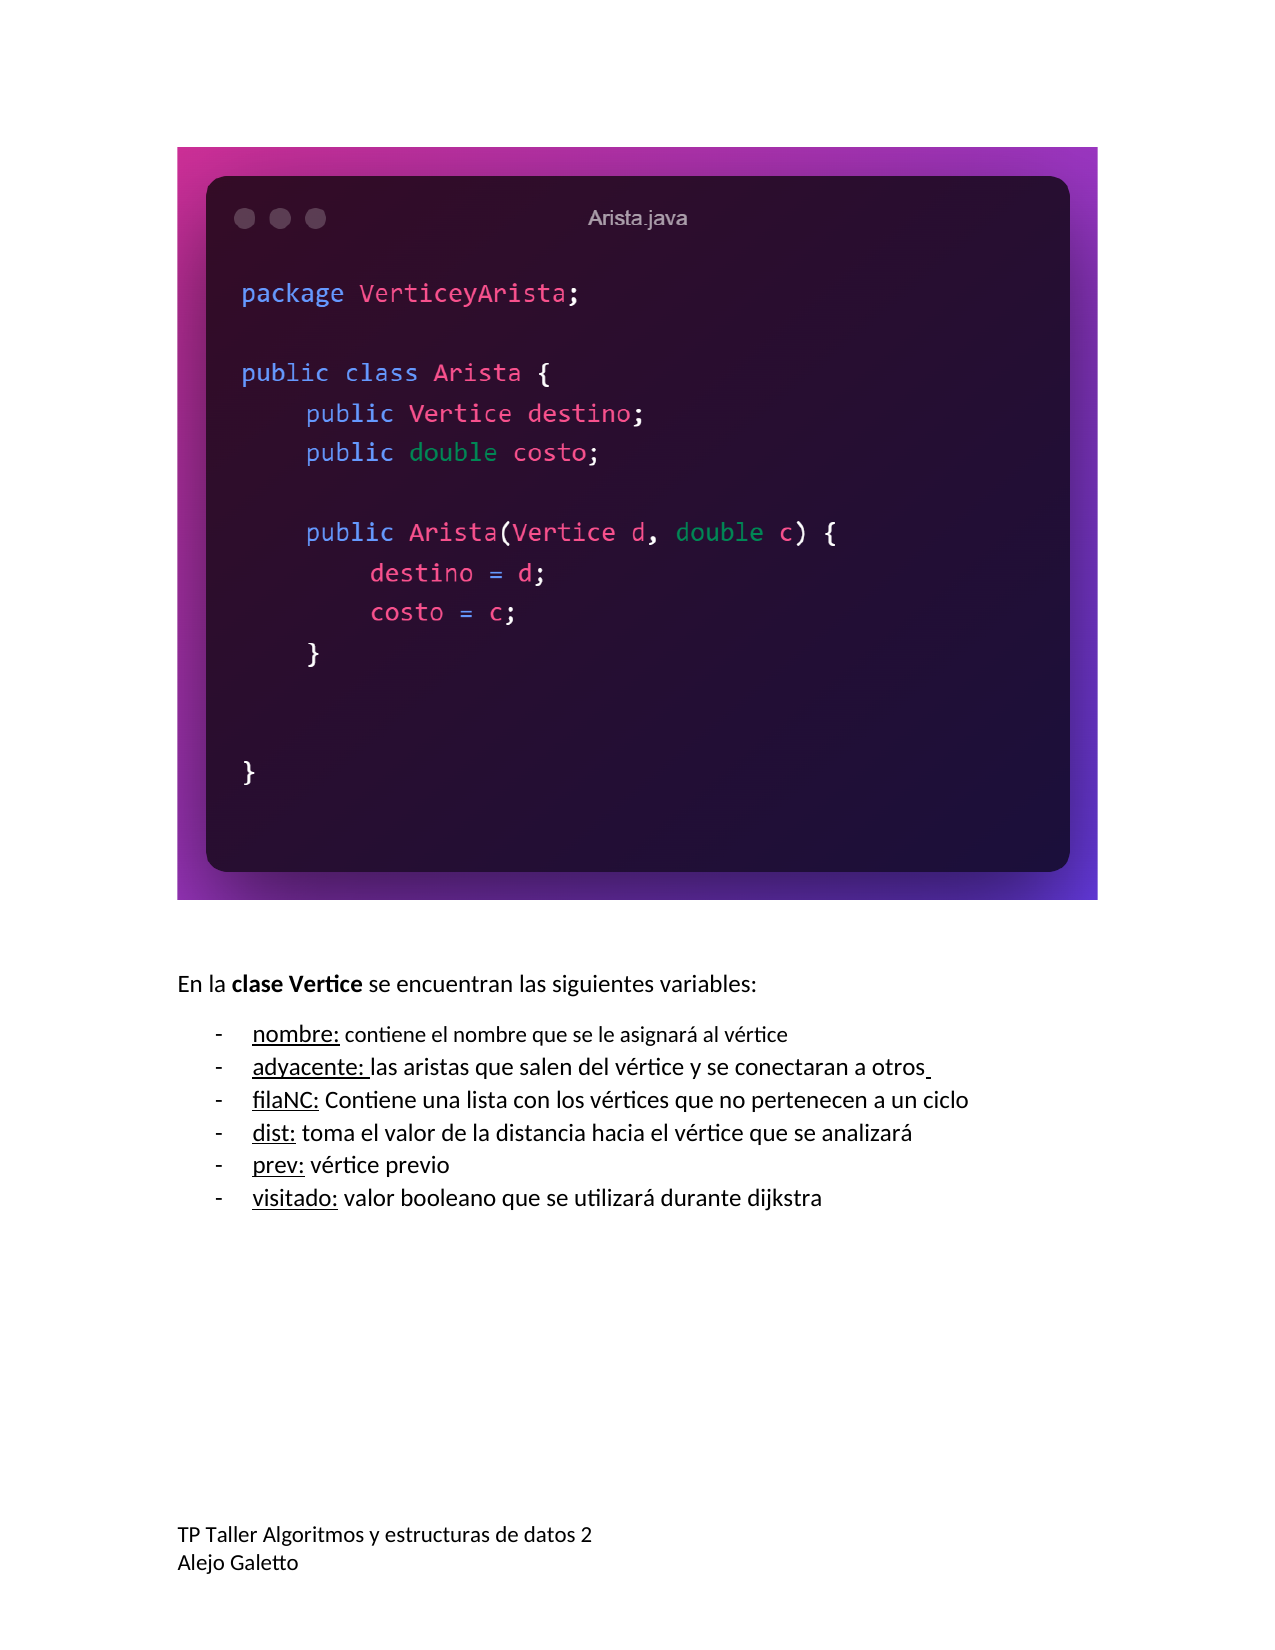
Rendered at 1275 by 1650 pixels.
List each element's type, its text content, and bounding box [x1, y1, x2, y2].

list visitado: valor booleano que se utilizará durante dijkstra [215, 1183, 1098, 1213]
list dist: toma el valor de la distancia hacia el vértice que se analizará [215, 1117, 1098, 1147]
list adyacente: las aristas que salen del vértice y se conectaran a otros [215, 1051, 1098, 1081]
list filaNC: Contiene una lista con los vértices que no pertenecen a un ciclo [215, 1084, 1098, 1114]
list nombre: contiene el nombre que se le asignará al vértice [215, 1018, 1098, 1048]
list prev: vértice previo [215, 1150, 1098, 1180]
text En la clase Vertice se encuentran las siguientes variables: [177, 968, 1098, 999]
picture [177, 147, 1098, 900]
